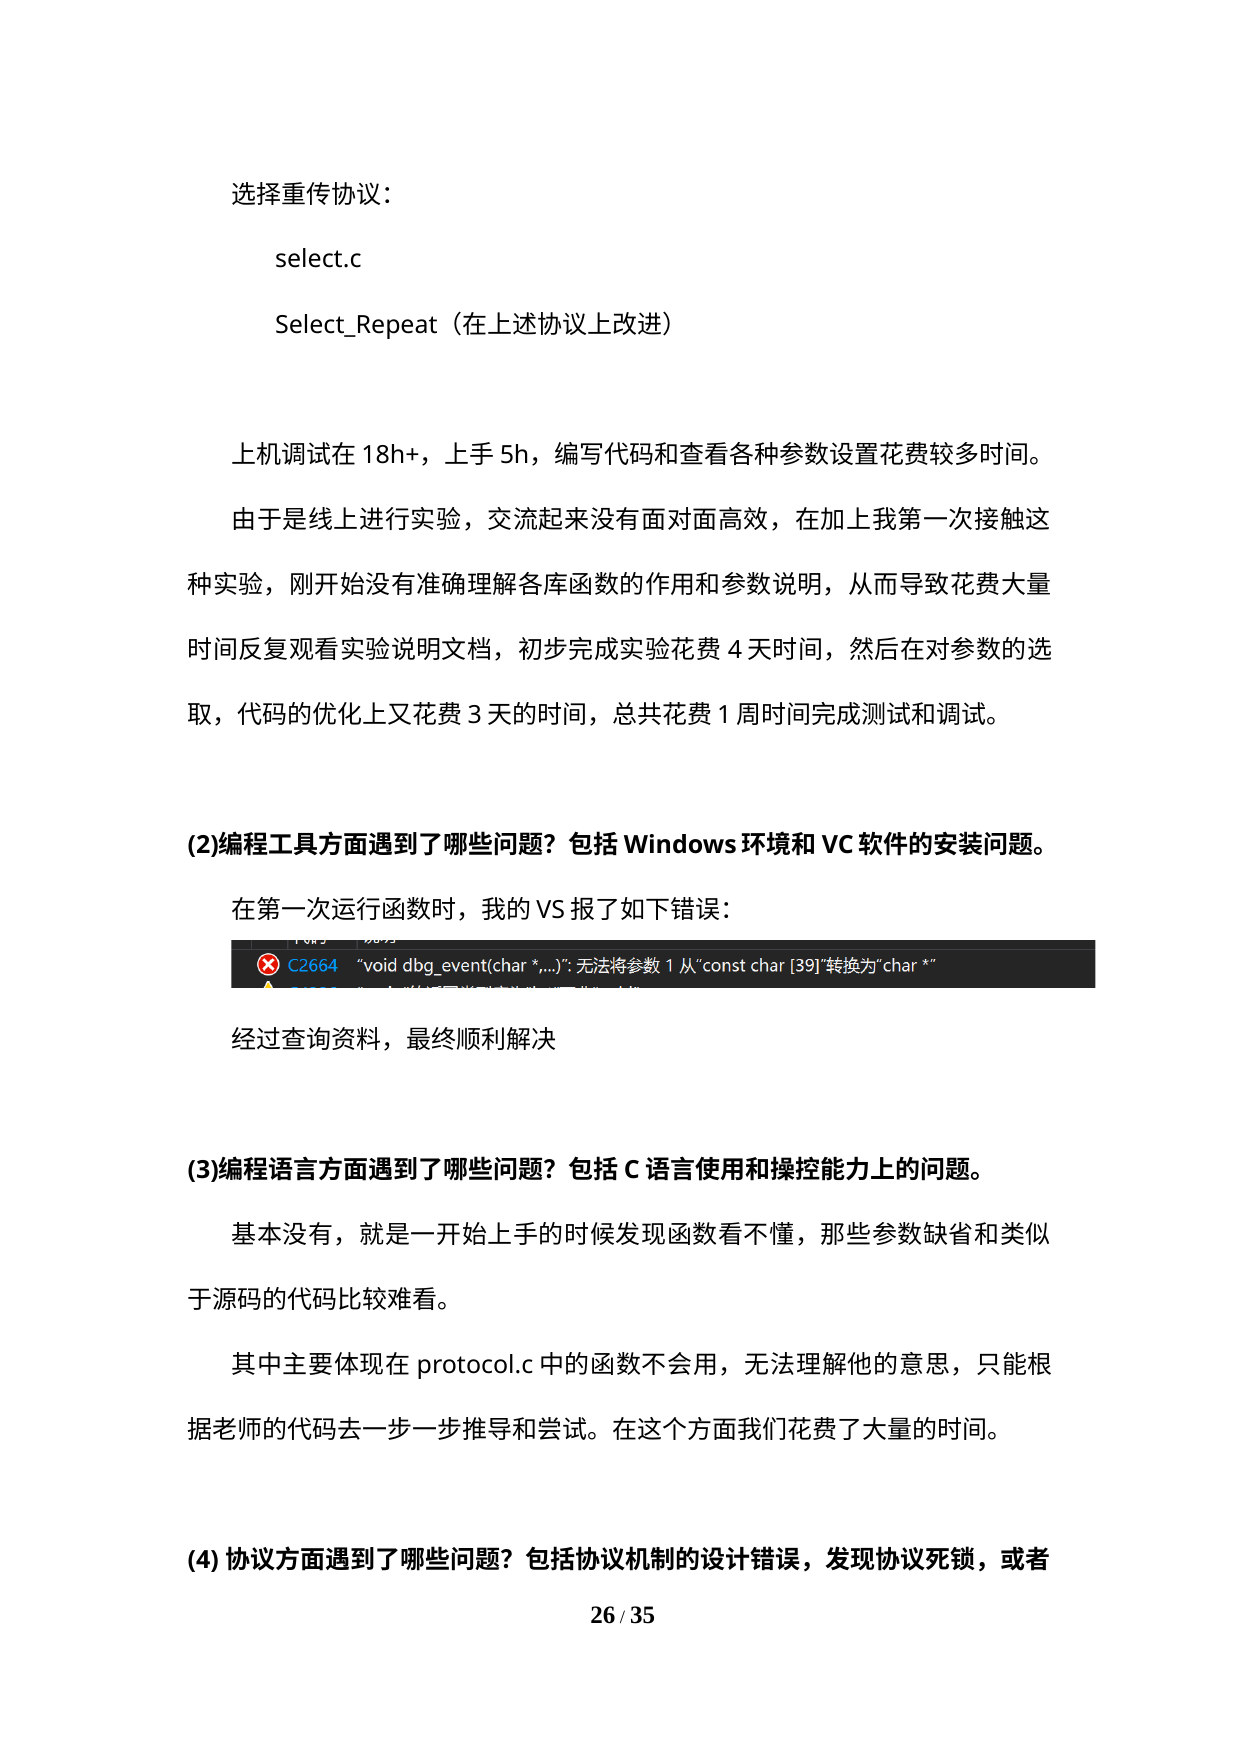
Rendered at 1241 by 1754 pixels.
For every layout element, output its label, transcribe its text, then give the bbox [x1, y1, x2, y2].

text select.c [231, 225, 1053, 290]
text 选择重传协议： [187, 160, 1053, 225]
text 在第一次运行函数时，我的VS报了如下错误： [187, 875, 1053, 940]
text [187, 1525, 1053, 1590]
text Select_Repeat（在上述协议上改进） [231, 290, 1053, 355]
text 上机调试在18h+，上手5h，编写代码和查看各种参数设置花费较多时间。 [187, 420, 1053, 485]
text 其中主要体现在protocol.c中的函数不会用，无法理解他的意思，只能根据老师的代码去一步一步推导和尝试。在这个方面我们花费了大量的时间。 [187, 1330, 1053, 1460]
picture [231, 940, 1096, 988]
text (2)编程工具方面遇到了哪些问题？包括Windows环境和VC软件的安装问题。 [187, 810, 1053, 875]
text 经过查询资料，最终顺利解决 [187, 1005, 1053, 1070]
text (3)编程语言方面遇到了哪些问题？包括C语言使用和操控能力上的问题。 [187, 1135, 1053, 1200]
text 基本没有，就是一开始上手的时候发现函数看不懂，那些参数缺省和类似于源码的代码比较难看。 [187, 1200, 1053, 1330]
text 由于是线上进行实验，交流起来没有面对面高效，在加上我第一次接触这种实验，刚开始没有准确理解各库函数的作用和参数说明，从而导致花费大量时间反复观看实验说明文档，初步完成实验花费4天时间，然后在对参数的选取，代码的优化上又花费3天的时间，总共花费1周时间完成测试和调试。 [187, 485, 1053, 745]
